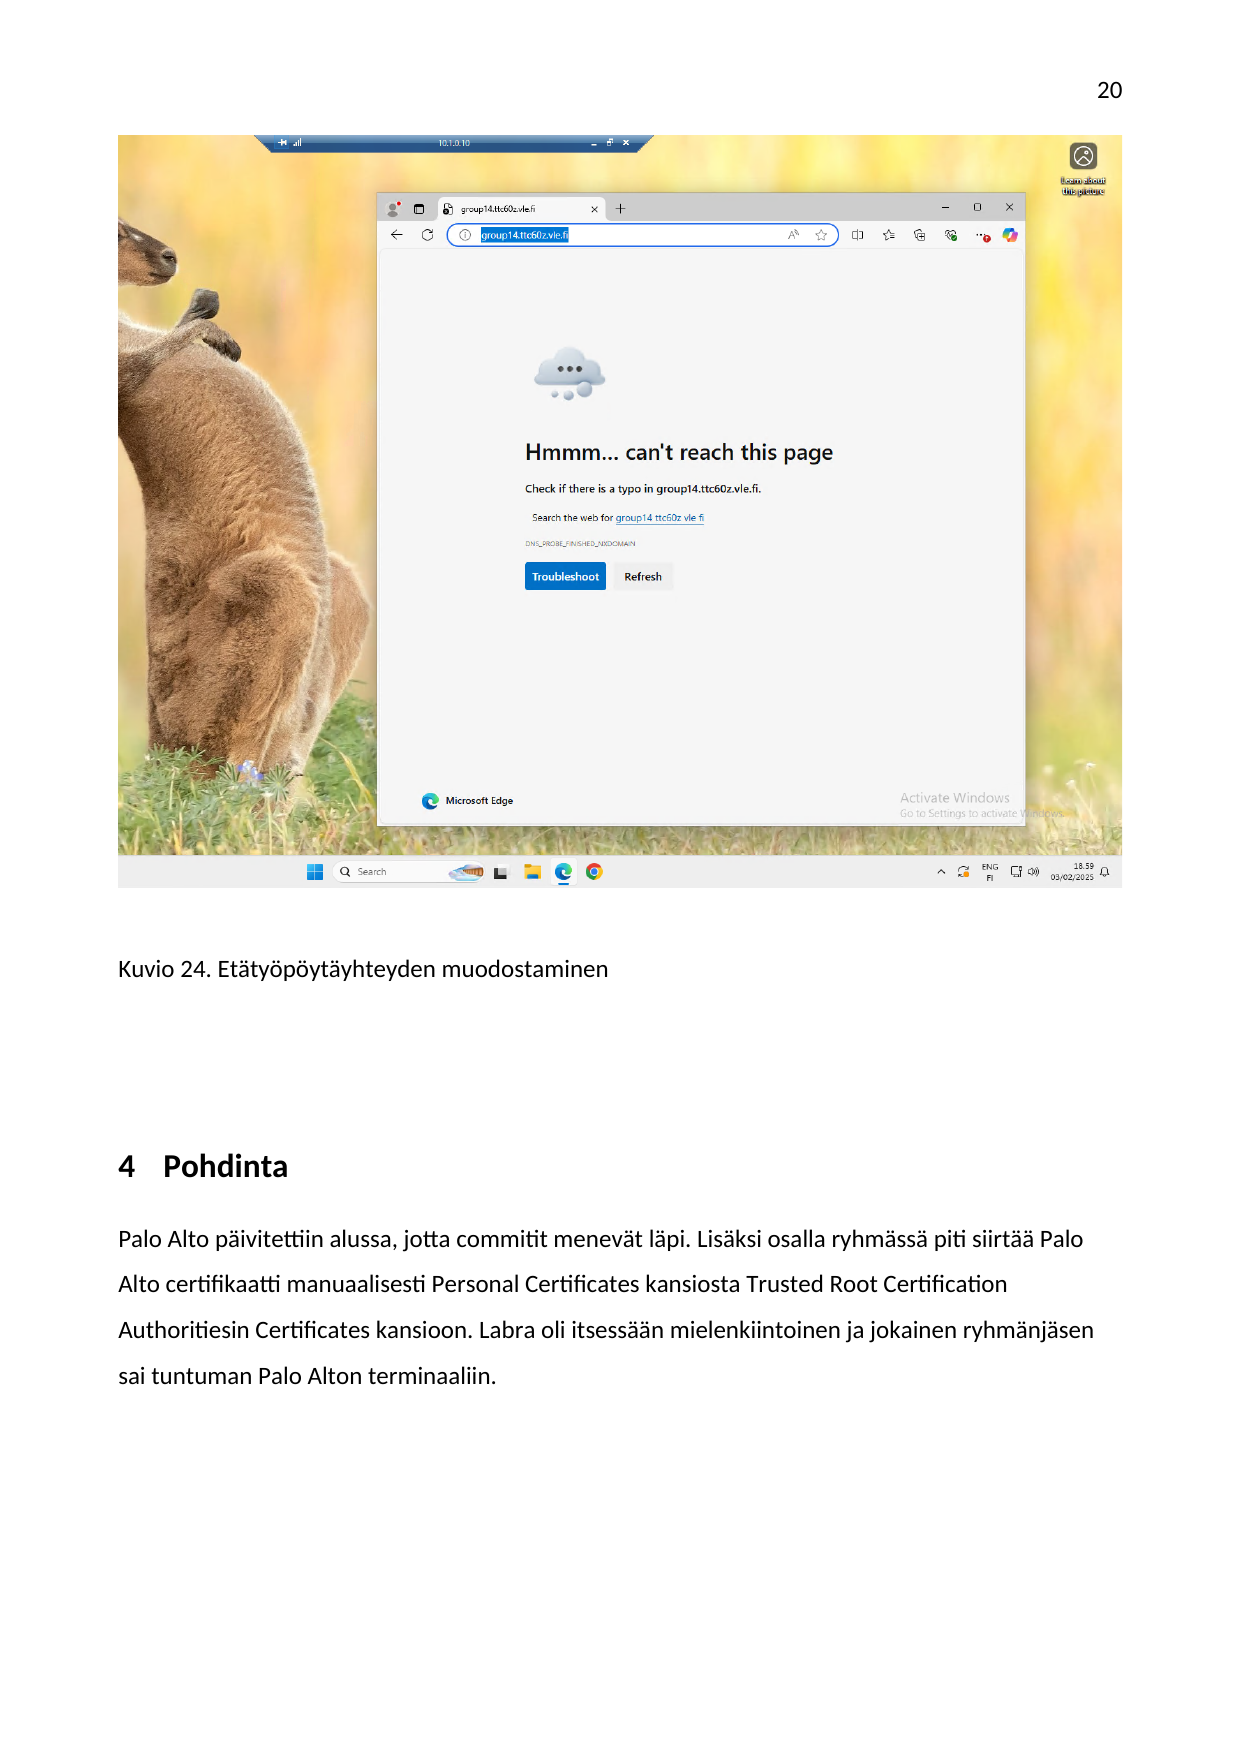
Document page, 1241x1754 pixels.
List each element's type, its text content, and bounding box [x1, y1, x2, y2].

text Palo Alto päivitettiin alussa, jotta commitit menevät läpi. Lisäksi osalla ryhmässä piti siirtää Palo Alto certifikaatti manuaalisesti Personal Certificates kansiosta Trusted Root Certification Authoritiesin Certificates kansioon. Labra oli itsessään mielenkiintoinen ja jokainen ryhmänjäsen sai tuntuman Palo Alton terminaaliin. [118, 1223, 1122, 1391]
subtitle Pohdinta [118, 1144, 1122, 1185]
picture [118, 135, 1123, 888]
text Kuvio 24. Etätyöpöytäyhteyden muodostaminen [118, 953, 1122, 984]
